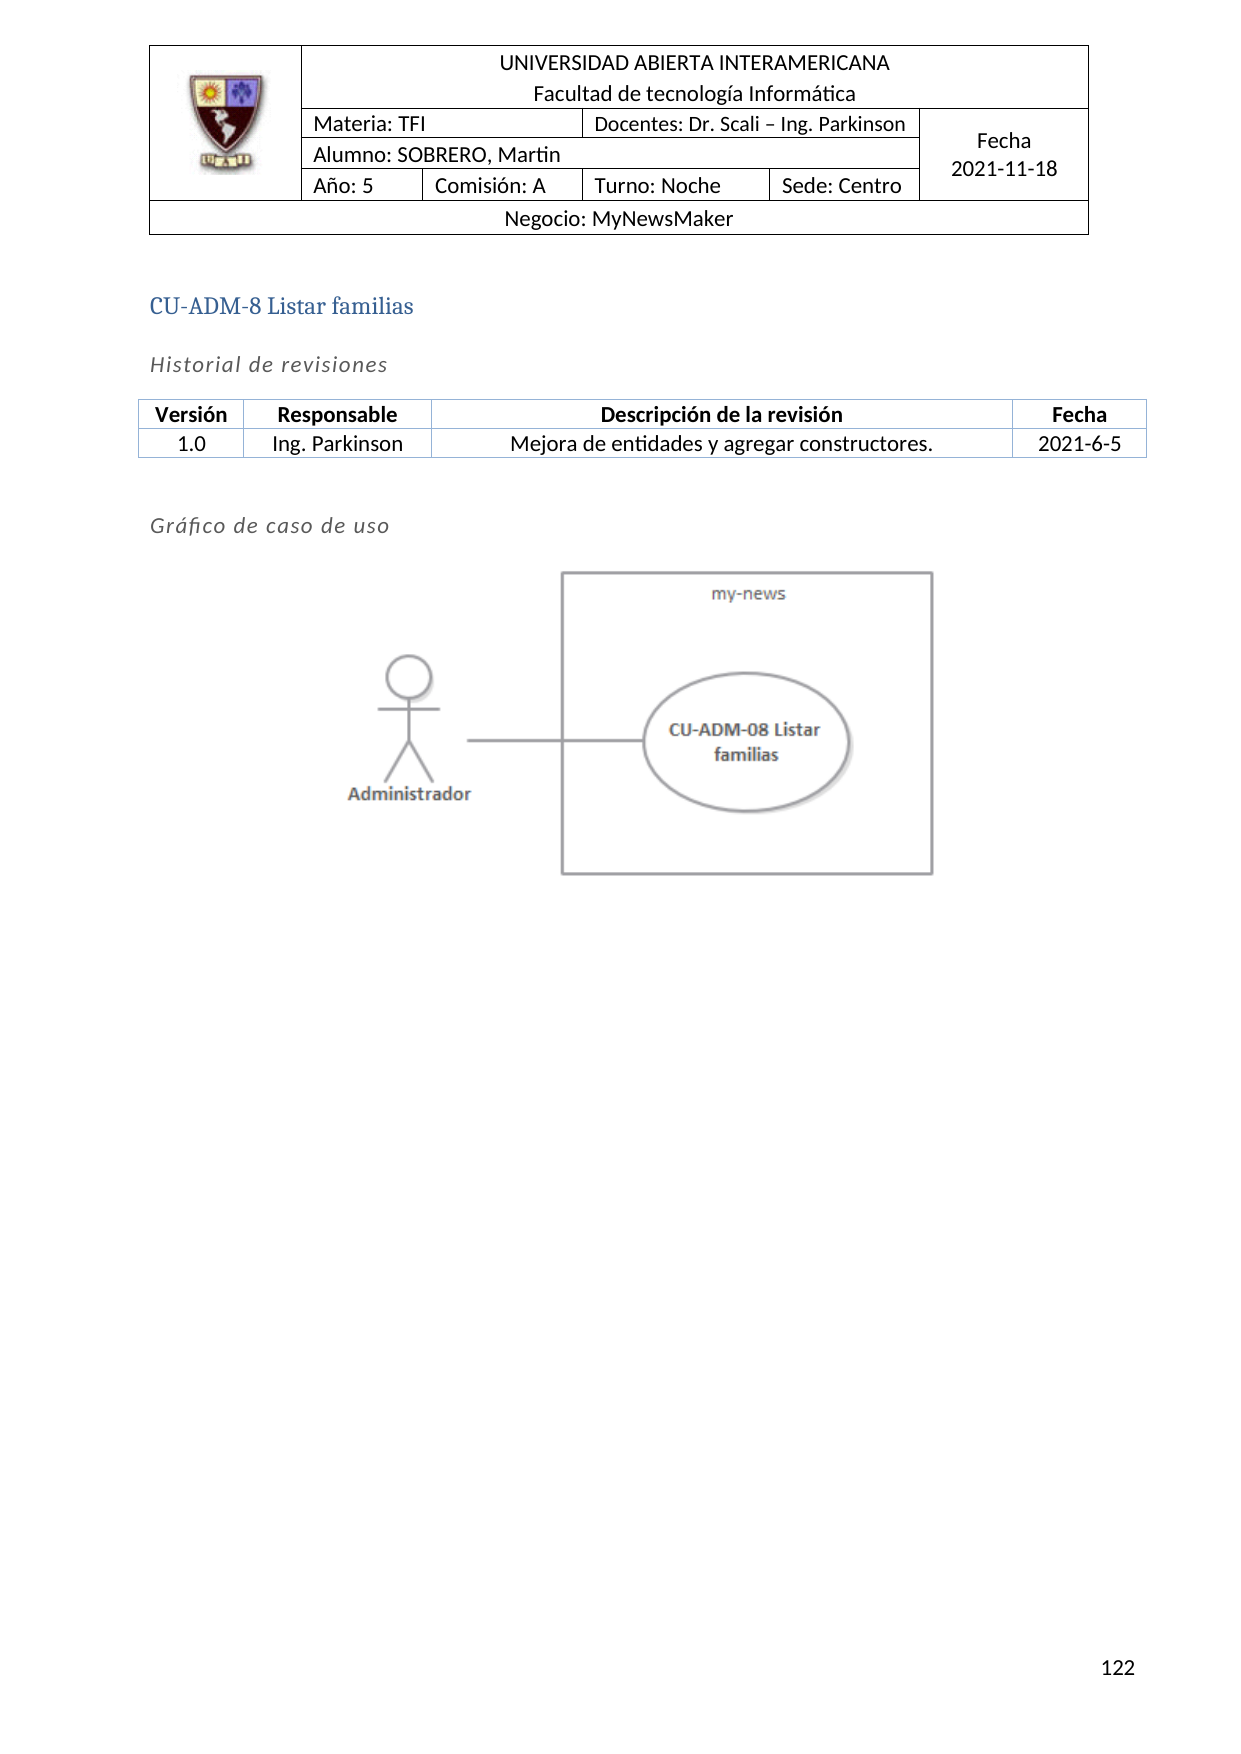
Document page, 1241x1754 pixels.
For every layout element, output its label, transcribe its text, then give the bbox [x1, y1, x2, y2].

picture [345, 559, 940, 882]
table_cell 2021-6-5 [1013, 429, 1146, 457]
table_cell Ing. Parkinson [244, 429, 431, 457]
subtitle Historial de revisiones [150, 350, 1135, 378]
table_header Fecha [1013, 400, 1146, 428]
table_cell Mejora de entidades y agregar constructores. [432, 429, 1012, 457]
table_header Responsable [244, 400, 431, 428]
table_cell 1.0 [139, 429, 243, 457]
subtitle Gráfico de caso de uso [150, 511, 1135, 539]
table_header Versión [139, 400, 243, 428]
subtitle CU-ADM-8 Listar familias [150, 292, 1135, 321]
picture [175, 67, 276, 180]
table_header Descripción de la revisión [432, 400, 1012, 428]
